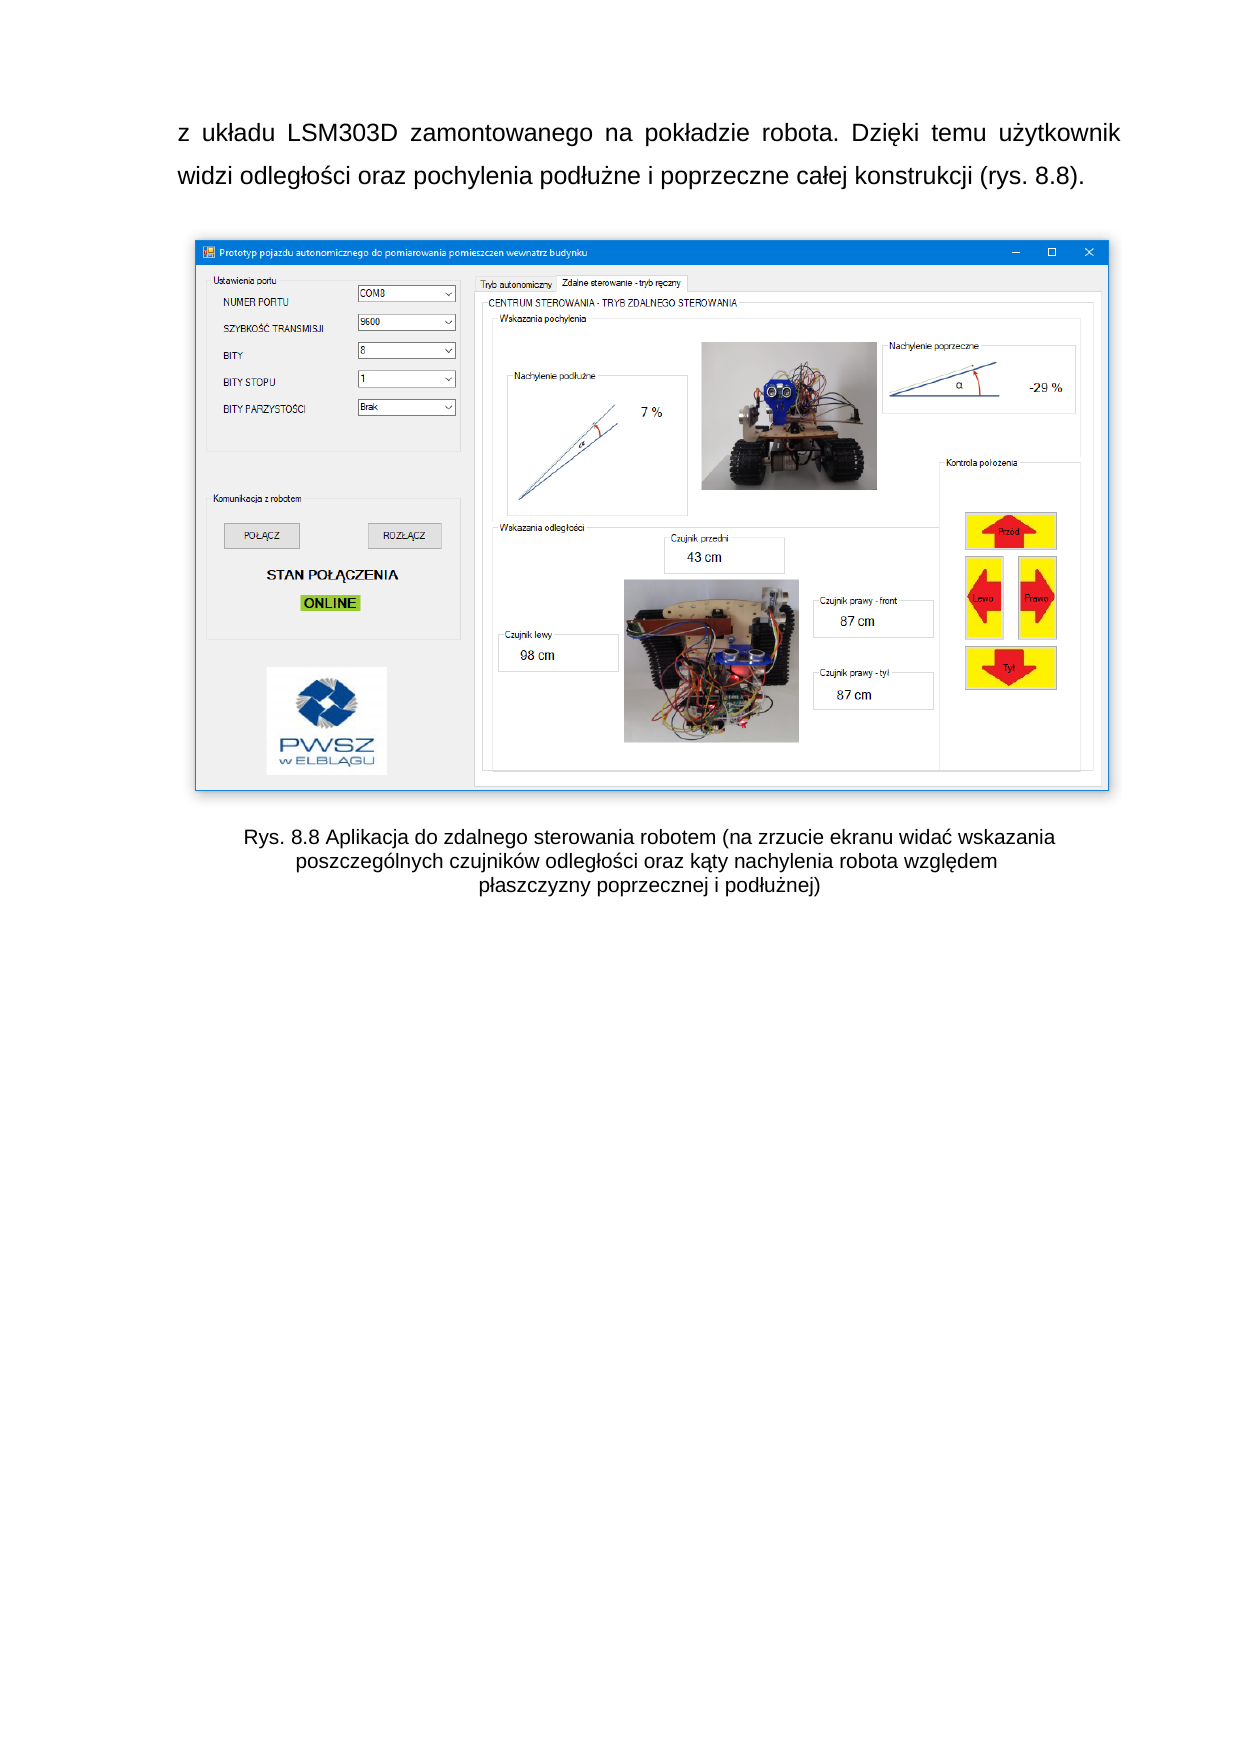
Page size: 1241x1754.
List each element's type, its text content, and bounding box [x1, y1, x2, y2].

text Rys. 8.8 Aplikacja do zdalnego sterowania robotem (na zrzucie ekranu widać wskazania poszczególnych czujników odległości oraz kąty nachylenia robota względem płaszczyzny poprzecznej i podłużnej) [177, 825, 1122, 897]
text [177, 118, 1122, 190]
picture [177, 229, 1123, 811]
